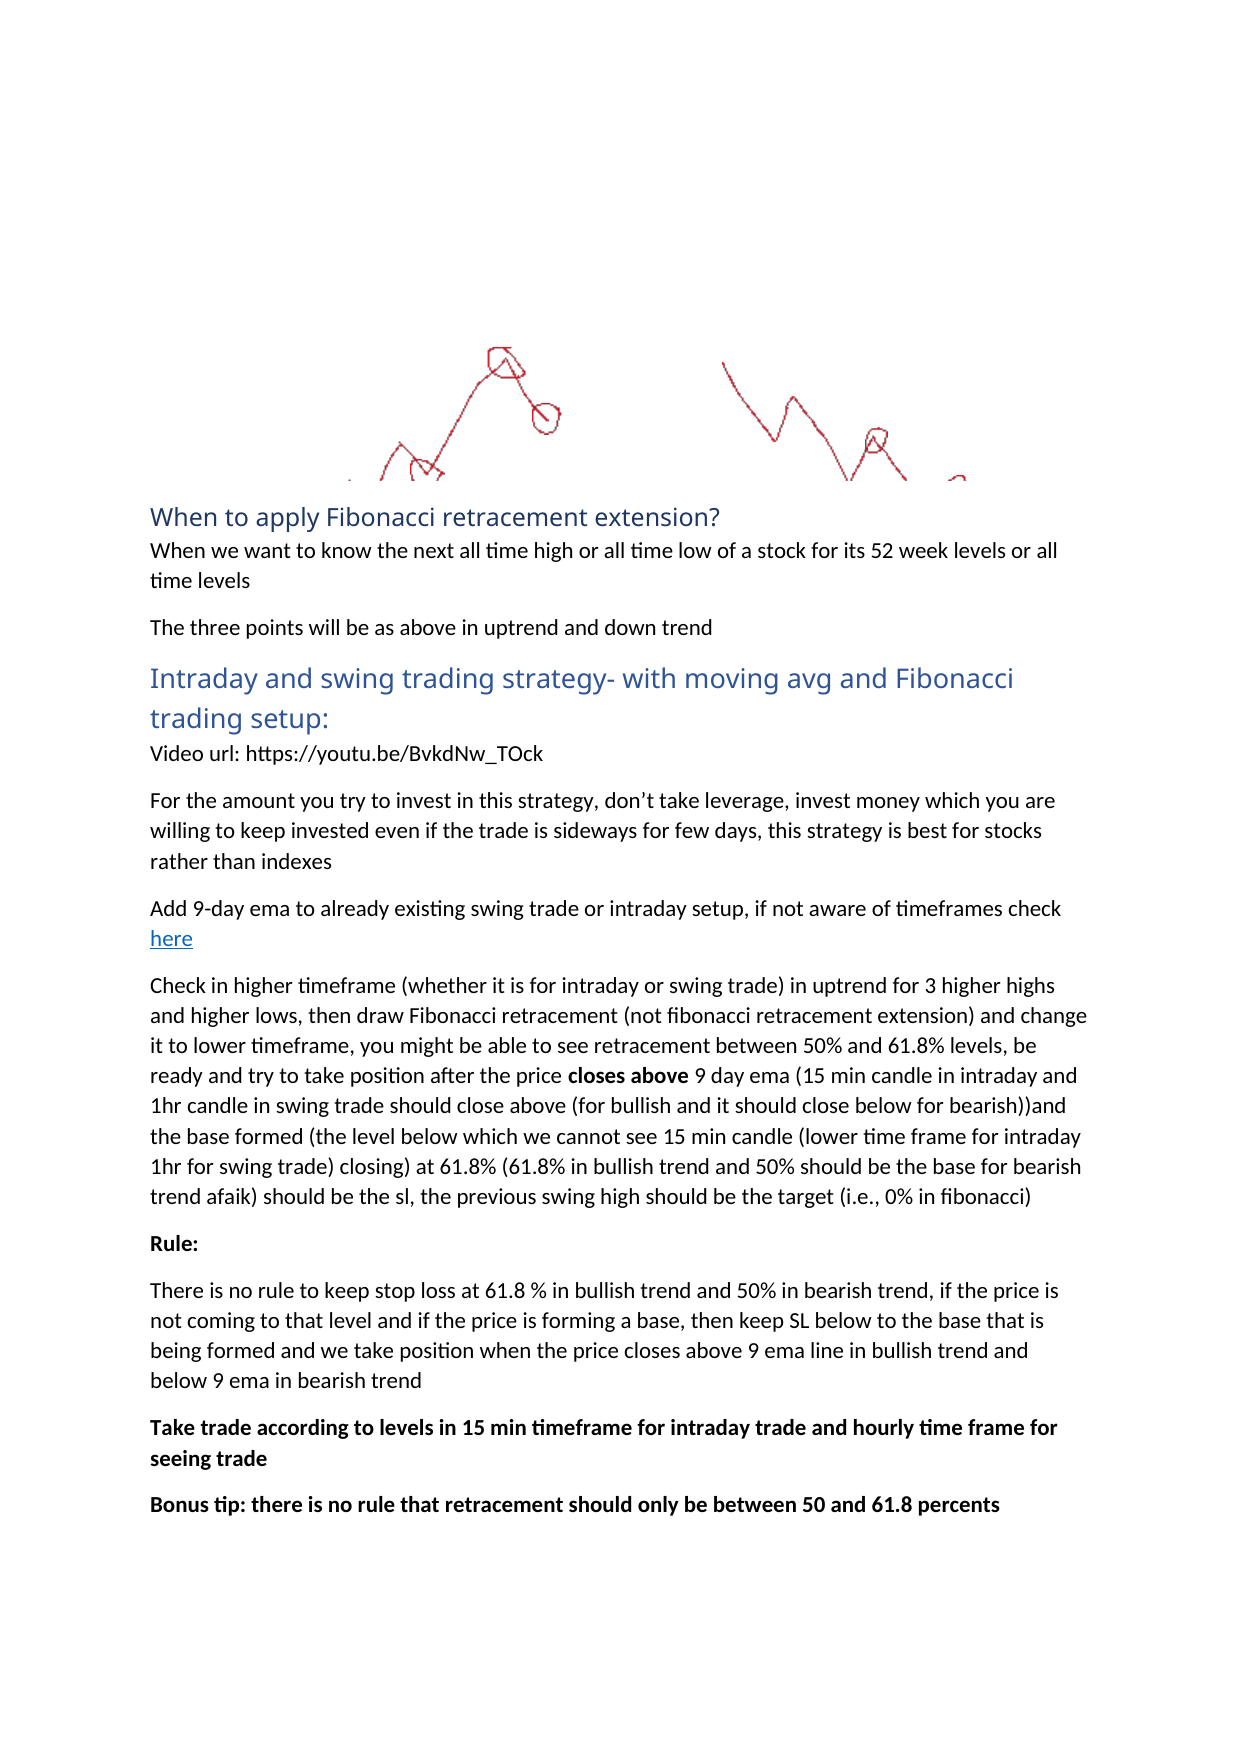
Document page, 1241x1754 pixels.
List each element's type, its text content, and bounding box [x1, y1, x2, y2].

subtitle When to apply Fibonacci retracement extension? [150, 499, 1090, 533]
text For the amount you try to invest in this strategy, don’t take leverage, invest money which you are willing to keep invested even if the trade is sideways for few days, this strategy is best for stocks rather than indexes [150, 786, 1090, 875]
text Bonus tip: there is no rule that retracement should only be between 50 and 61.8 percents [150, 1491, 1090, 1518]
text Check in higher timeframe (whether it is for intraday or swing trade) in uptrend for 3 higher highs and higher lows, then draw Fibonacci retracement (not fibonacci retracement extension) and change it to lower timeframe, you might be able to see retracement between 50% and 61.8% levels, be ready and try to take position after the price closes above 9 day ema (15 min candle in intraday and 1hr candle in swing trade should close above (for bullish and it should close below for bearish))and the base formed (the level below which we cannot see 15 min candle (lower time frame for intraday 1hr for swing trade) closing) at 61.8% (61.8% in bullish trend and 50% should be the base for bearish trend afaik) should be the sl, the previous swing high should be the target (i.e., 0% in fibonacci) [150, 971, 1090, 1210]
text The three points will be as above in uptrend and down trend [150, 613, 1090, 641]
text Rule: [150, 1229, 1090, 1257]
text There is no rule to keep stop loss at 61.8 % in bullish trend and 50% in bearish trend, if the price is not coming to that level and if the price is forming a base, then keep SL below to the base that is being formed and we take position when the price closes above 9 ema line in bullish trend and below 9 ema in bearish trend [150, 1276, 1090, 1394]
text Video url: https://youtu.be/BvkdNw_TOck [150, 739, 1090, 767]
text Add 9-day ema to already existing swing trade or intraday setup, if not aware of timeframes check here [150, 894, 1090, 952]
subtitle Intraday and swing trading strategy- with moving avg and Fibonacci trading setup: [150, 660, 1090, 737]
text Take trade according to levels in 15 min timeframe for intraday trade and hourly time frame for seeing trade [150, 1413, 1090, 1472]
text When we want to know the next all time high or all time low of a stock for its 52 week levels or all time levels [150, 536, 1090, 594]
